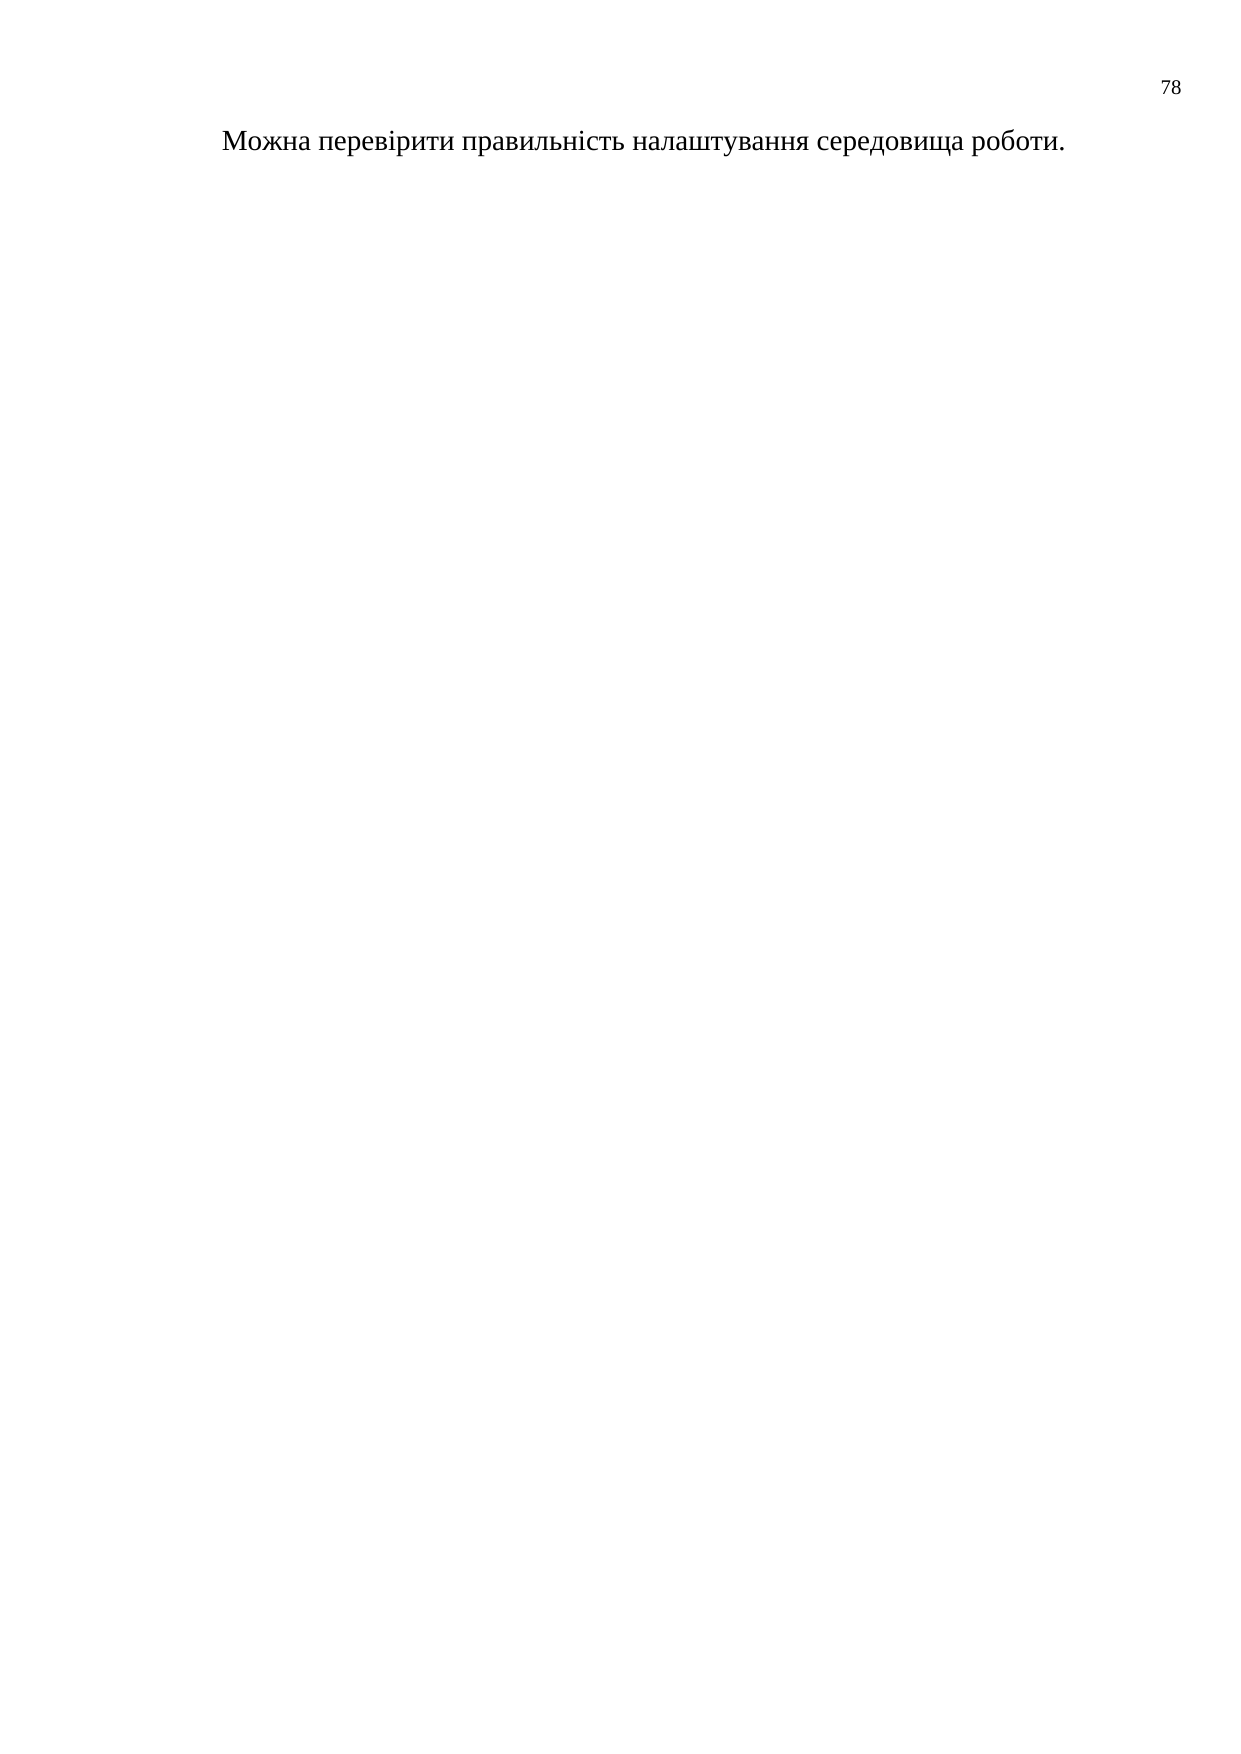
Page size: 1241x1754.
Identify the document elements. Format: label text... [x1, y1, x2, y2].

text Можна перевірити правильність налаштування середовища роботи. [148, 123, 1181, 157]
